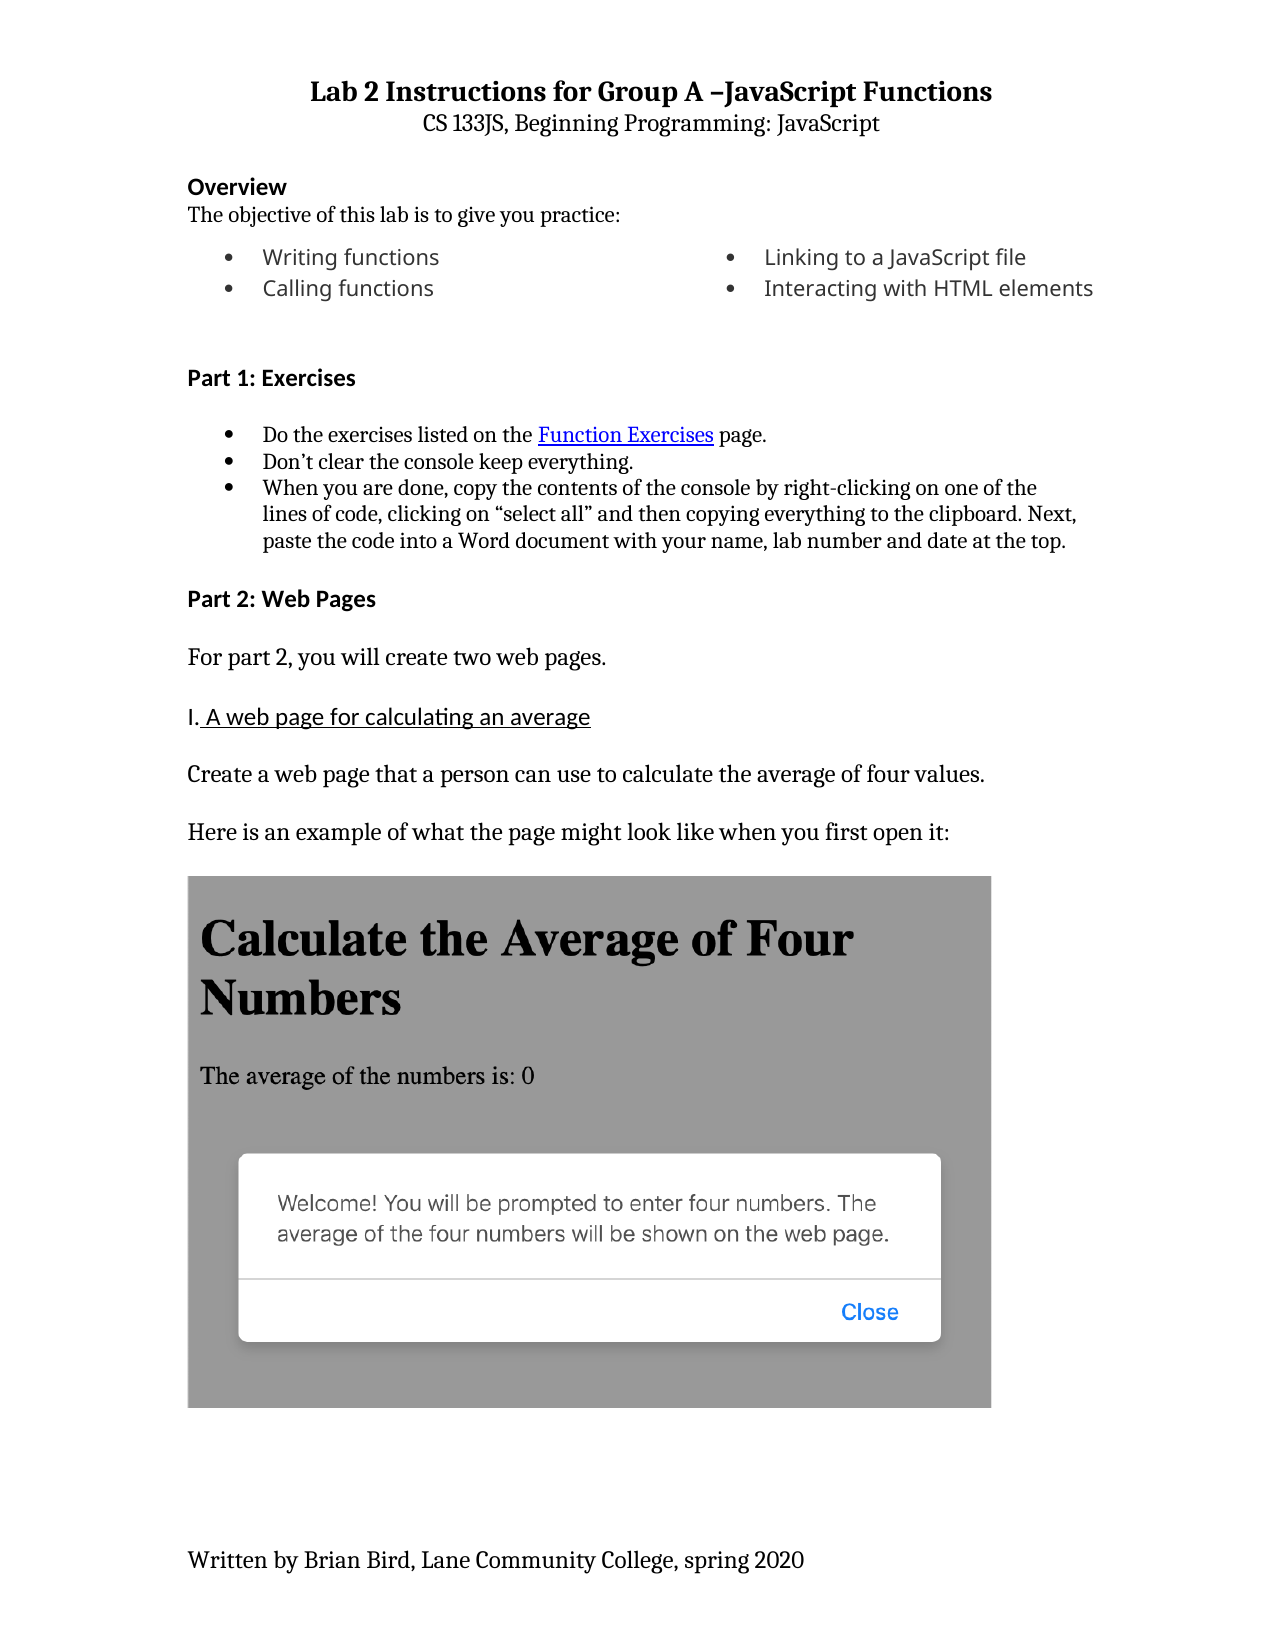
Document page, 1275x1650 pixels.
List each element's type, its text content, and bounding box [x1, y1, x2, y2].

text Create a web page that a person can use to calculate the average of four values. [187, 760, 1041, 789]
list Do the exercises listed on the Function Exercises page. [225, 422, 1078, 448]
text For part 2, you will create two web pages. [187, 643, 1041, 671]
list Writing functions [225, 240, 614, 271]
list Calling functions [225, 271, 614, 303]
list Don’t clear the console keep everything. [225, 448, 1078, 475]
list Interacting with HTML elements [727, 271, 1116, 303]
text Here is an example of what the page might look like when you first open it: [187, 818, 1041, 847]
text Overview The objective of this lab is to give you practice: [187, 171, 1078, 228]
text Part 2: Web Pages [187, 583, 1041, 613]
text I. A web page for calculating an average [187, 701, 1041, 731]
list When you are done, copy the contents of the console by right-clicking on one of the lines of code, clicking on “select all” and then copying everything to the clipboard. Next, paste the code into a Word document with your name, lab number and date at the top. [225, 475, 1078, 554]
list Linking to a JavaScript file [727, 240, 1116, 271]
picture [187, 876, 992, 1408]
text Part 1: Exercises [187, 332, 1078, 393]
